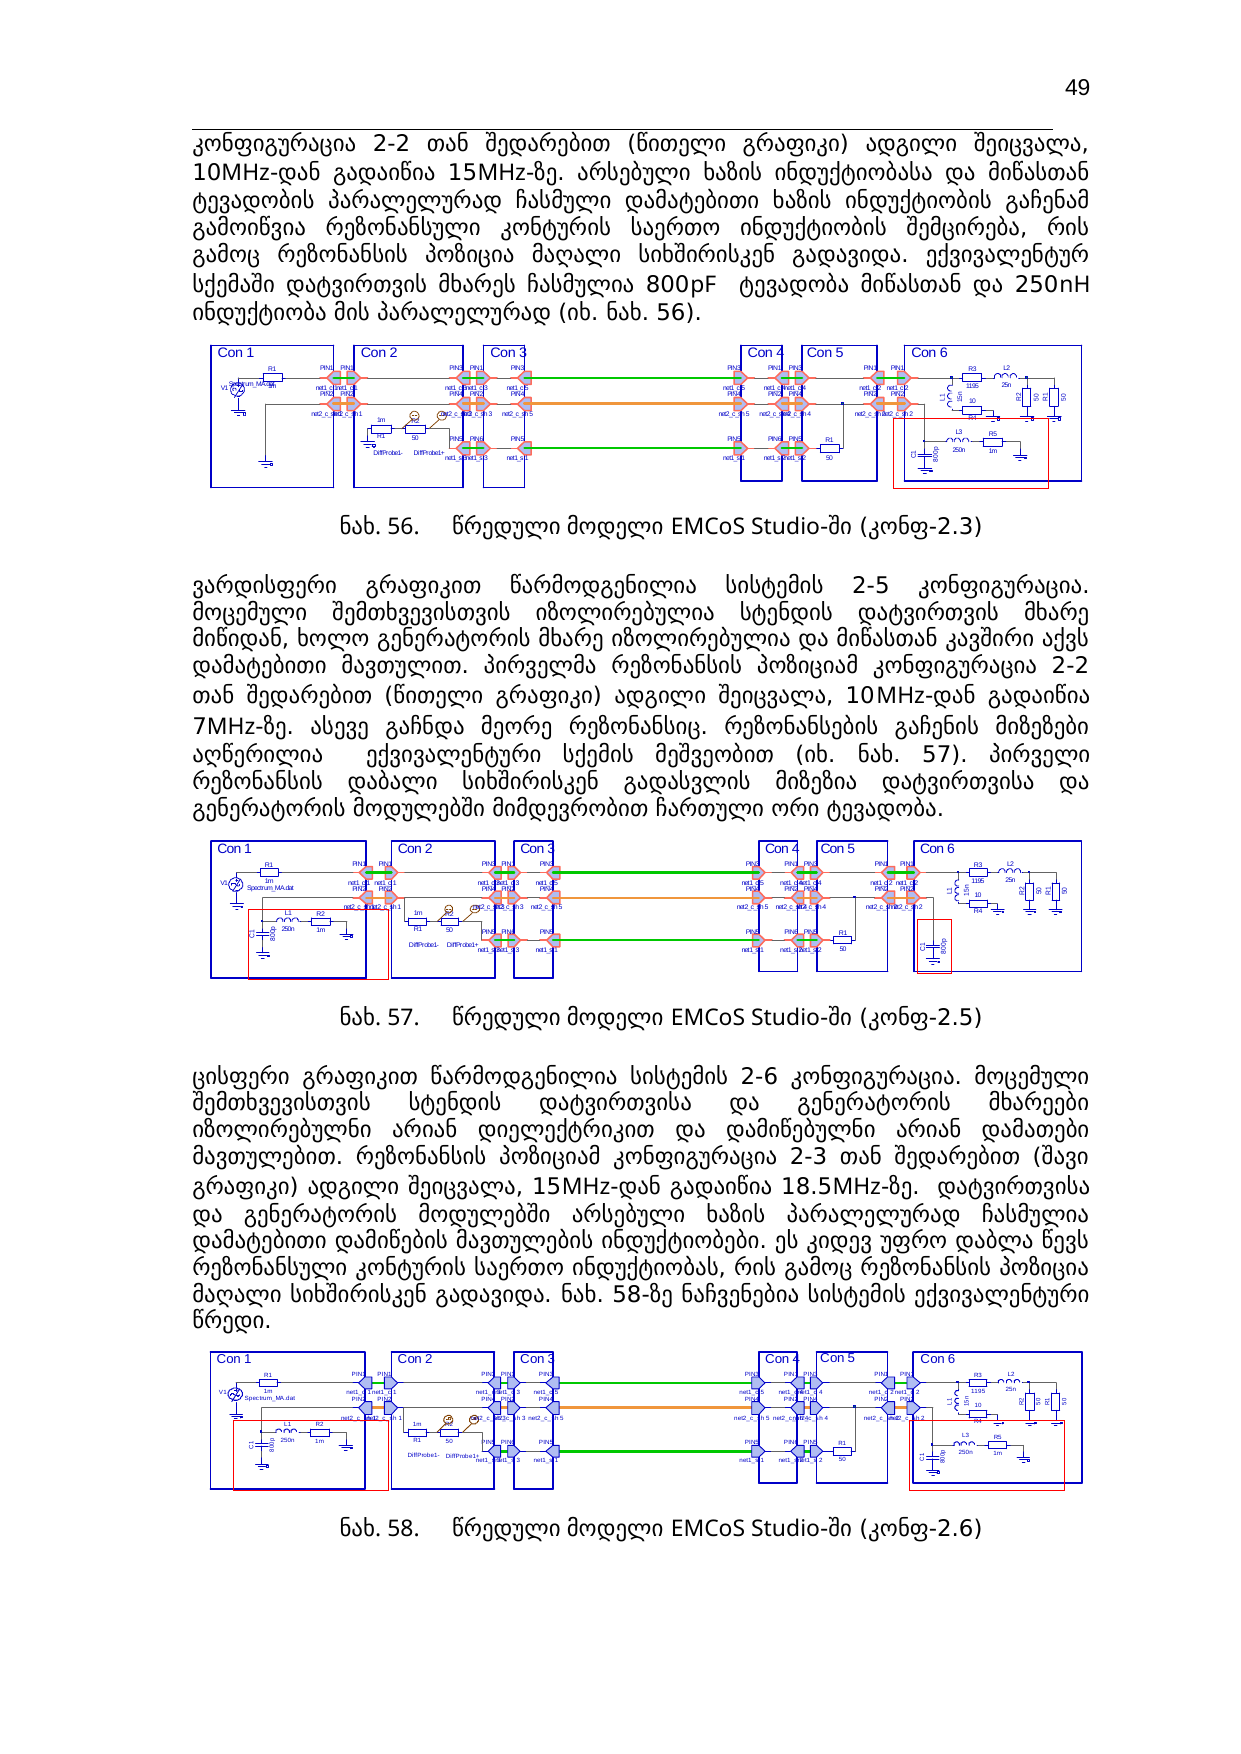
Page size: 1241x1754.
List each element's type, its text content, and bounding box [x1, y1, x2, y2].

table_cell წრედული მოდელი EMCoS Studio-ში (კონფ-2.5) [192, 988, 1092, 1057]
table_cell წრედული მოდელი EMCoS Studio-ში (კონფ-2.6) [192, 1499, 1092, 1568]
table_header [192, 338, 1092, 497]
table_cell წრედული მოდელი EMCoS Studio-ში (კონფ-2.3) [192, 497, 1092, 566]
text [192, 130, 1090, 326]
table_header [192, 834, 1092, 988]
text ვარდისფერი გრაფიკით წარმოდგენილია სისტემის 2-5 კონფიგურაცია. მოცემული შემთხვევისთვის იზოლირებულია სტენდის დატვირთვის მხარე მიწიდან, ხოლო გენერატორის მხარე იზოლირებულია და მიწასთან კავშირი აქვს დამატებითი მავთულით. პირველმა რეზონანსის პოზიციამ კონფიგურაცია 2-2 თან შედარებით (წითელი გრაფიკი) ადგილი შეიცვალა, 10MHz-დან გადაიწია 7MHz-ზე. ასევე გაჩნდა მეორე რეზონანსიც. რეზონანსების გაჩენის მიზეზები აღწერილია ექვივალენტური სქემის მეშვეობით (იხ. ნახ. 57). პირველი რეზონანსის დაბალი სიხშირისკენ გადასვლის მიზეზია დატვირთვისა და გენერატორის მოდულებში მიმდევრობით ჩართული ორი ტევადობა. [192, 572, 1090, 821]
table_header [192, 1347, 1092, 1499]
text ცისფერი გრაფიკით წარმოდგენილია სისტემის 2-6 კონფიგურაცია. მოცემული შემთხვევისთვის სტენდის დატვირთვისა და გენერატორის მხარეები იზოლირებულნი არიან დიელექტრიკით და დამიწებულნი არიან დამათები მავთულებით. რეზონანსის პოზიციამ კონფიგურაცია 2-3 თან შედარებით (შავი გრაფიკი) ადგილი შეიცვალა, 15MHz-დან გადაიწია 18.5MHz-ზე. დატვირთვისა და გენერატორის მოდულებში არსებული ხაზის პარალელურად ჩასმულია დამატებითი დამიწების მავთულების ინდუქტიობები. ეს კიდევ უფრო დაბლა წევს რეზონანსული კონტურის საერთო ინდუქტიობას, რის გამოც რეზონანსის პოზიცია მაღალი სიხშირისკენ გადავიდა. ნახ. 58-ზე ნაჩვენებია სისტემის ექვივალენტური წრედი. [192, 1063, 1090, 1334]
